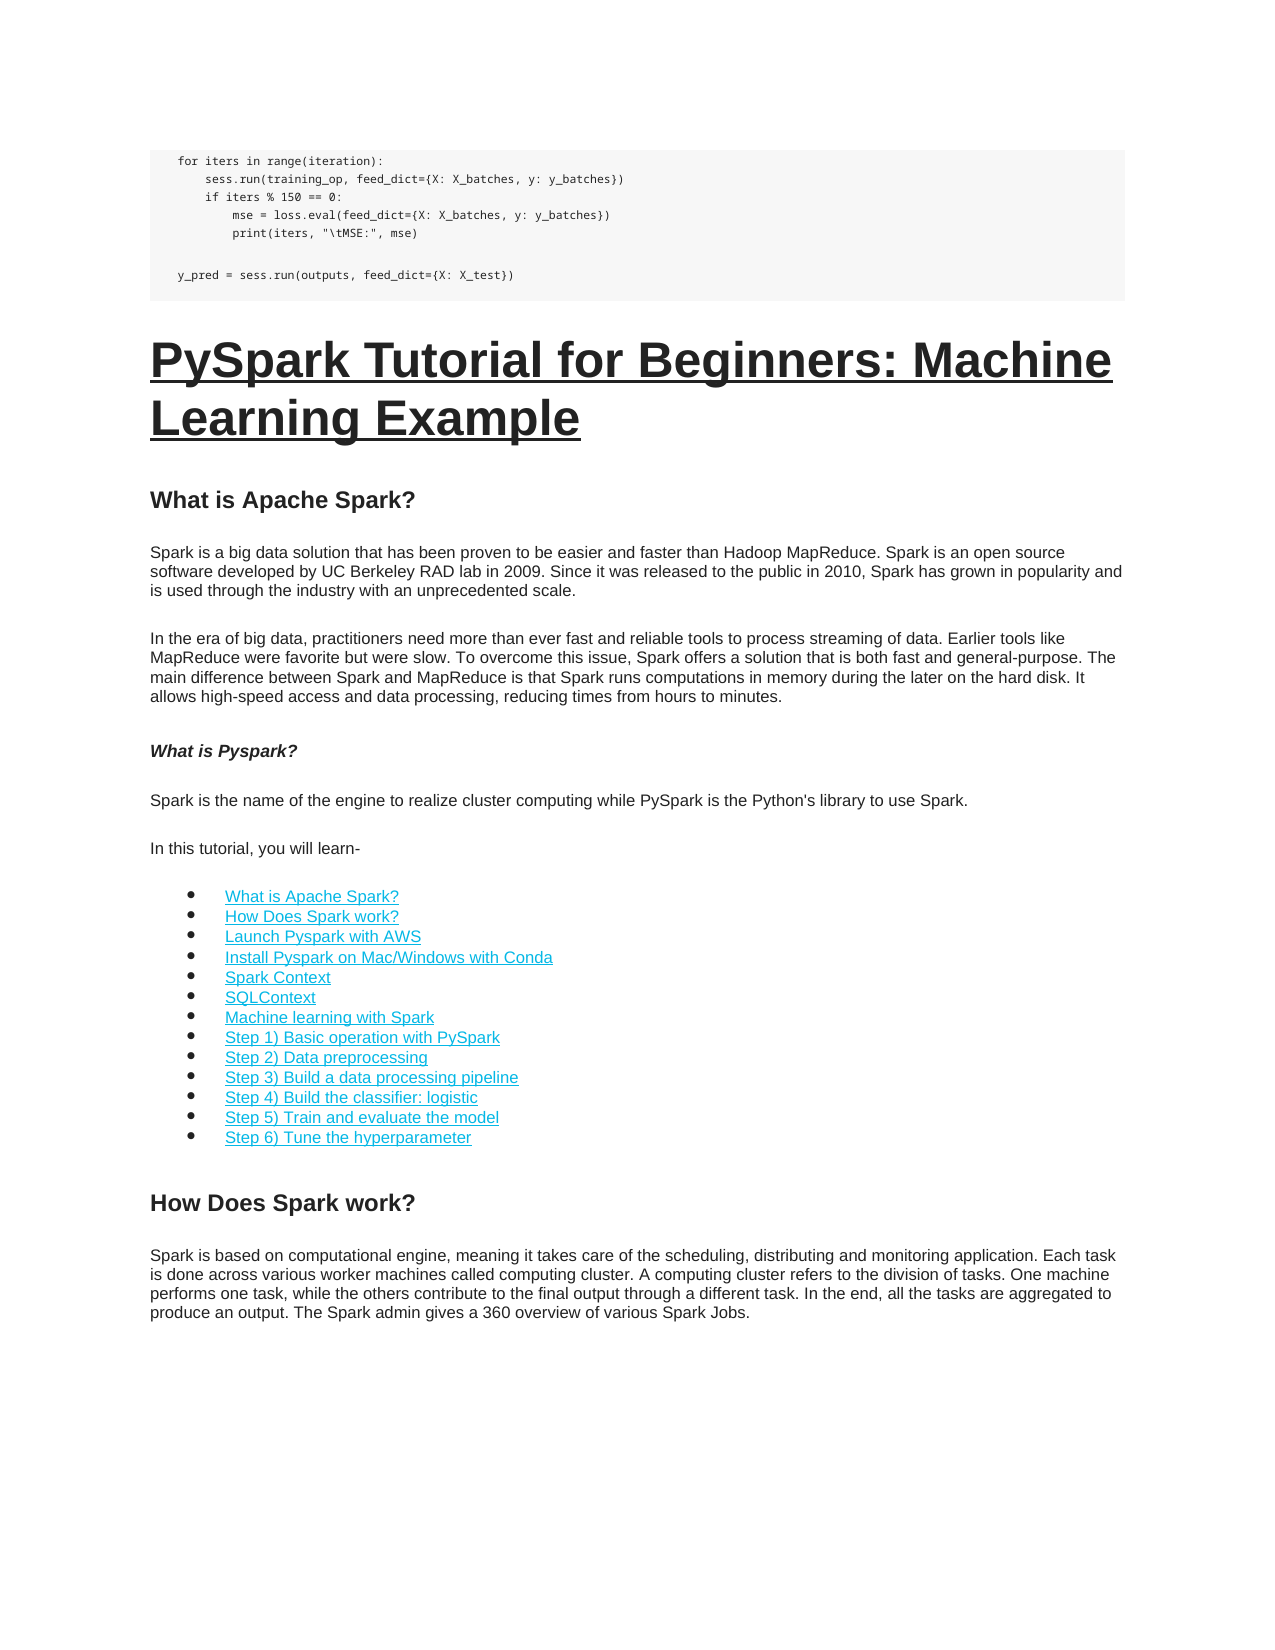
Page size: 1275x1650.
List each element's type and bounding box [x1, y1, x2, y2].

picture [526, 954, 532, 963]
picture [501, 1074, 507, 1083]
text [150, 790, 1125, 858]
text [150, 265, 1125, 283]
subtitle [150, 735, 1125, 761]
picture [313, 1114, 319, 1123]
picture [390, 1034, 396, 1043]
picture [439, 1074, 445, 1083]
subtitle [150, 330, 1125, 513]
picture [265, 1112, 272, 1118]
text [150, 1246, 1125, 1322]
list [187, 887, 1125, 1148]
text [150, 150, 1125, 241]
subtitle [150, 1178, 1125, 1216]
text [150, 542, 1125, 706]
